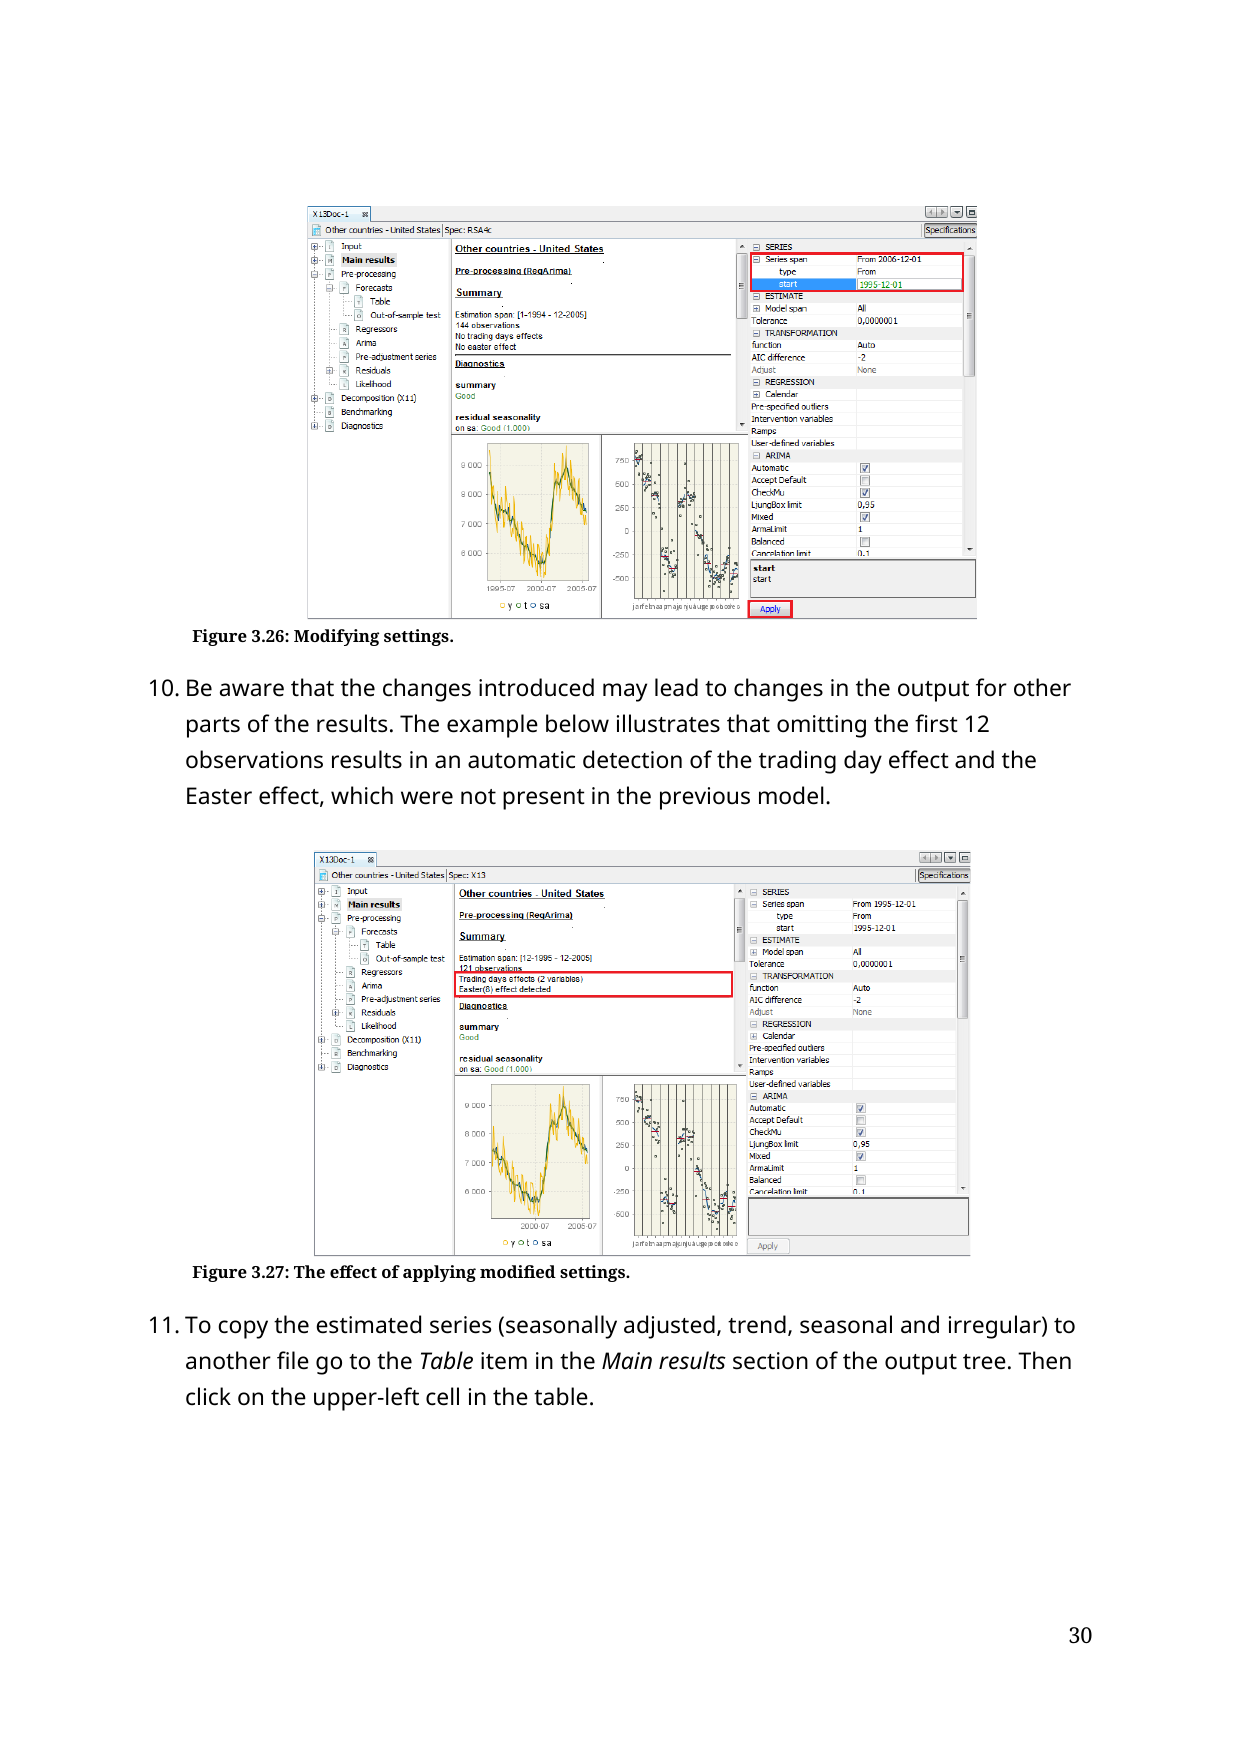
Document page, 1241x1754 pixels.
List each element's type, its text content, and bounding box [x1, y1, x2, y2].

list Be aware that the changes introduced may lead to changes in the output for other parts of the results. The example below illustrates that omitting the first 12 observations results in an automatic detection of the trading day effect and the Easter effect, which were not present in the previous model. [148, 672, 1092, 811]
picture [313, 850, 971, 1257]
picture [307, 206, 977, 620]
list To copy the estimated series (seasonally adjusted, trend, seasonal and irregular) to another file go to the Table item in the Main results section of the output tree. Then click on the upper-left cell in the table. [148, 1309, 1092, 1412]
